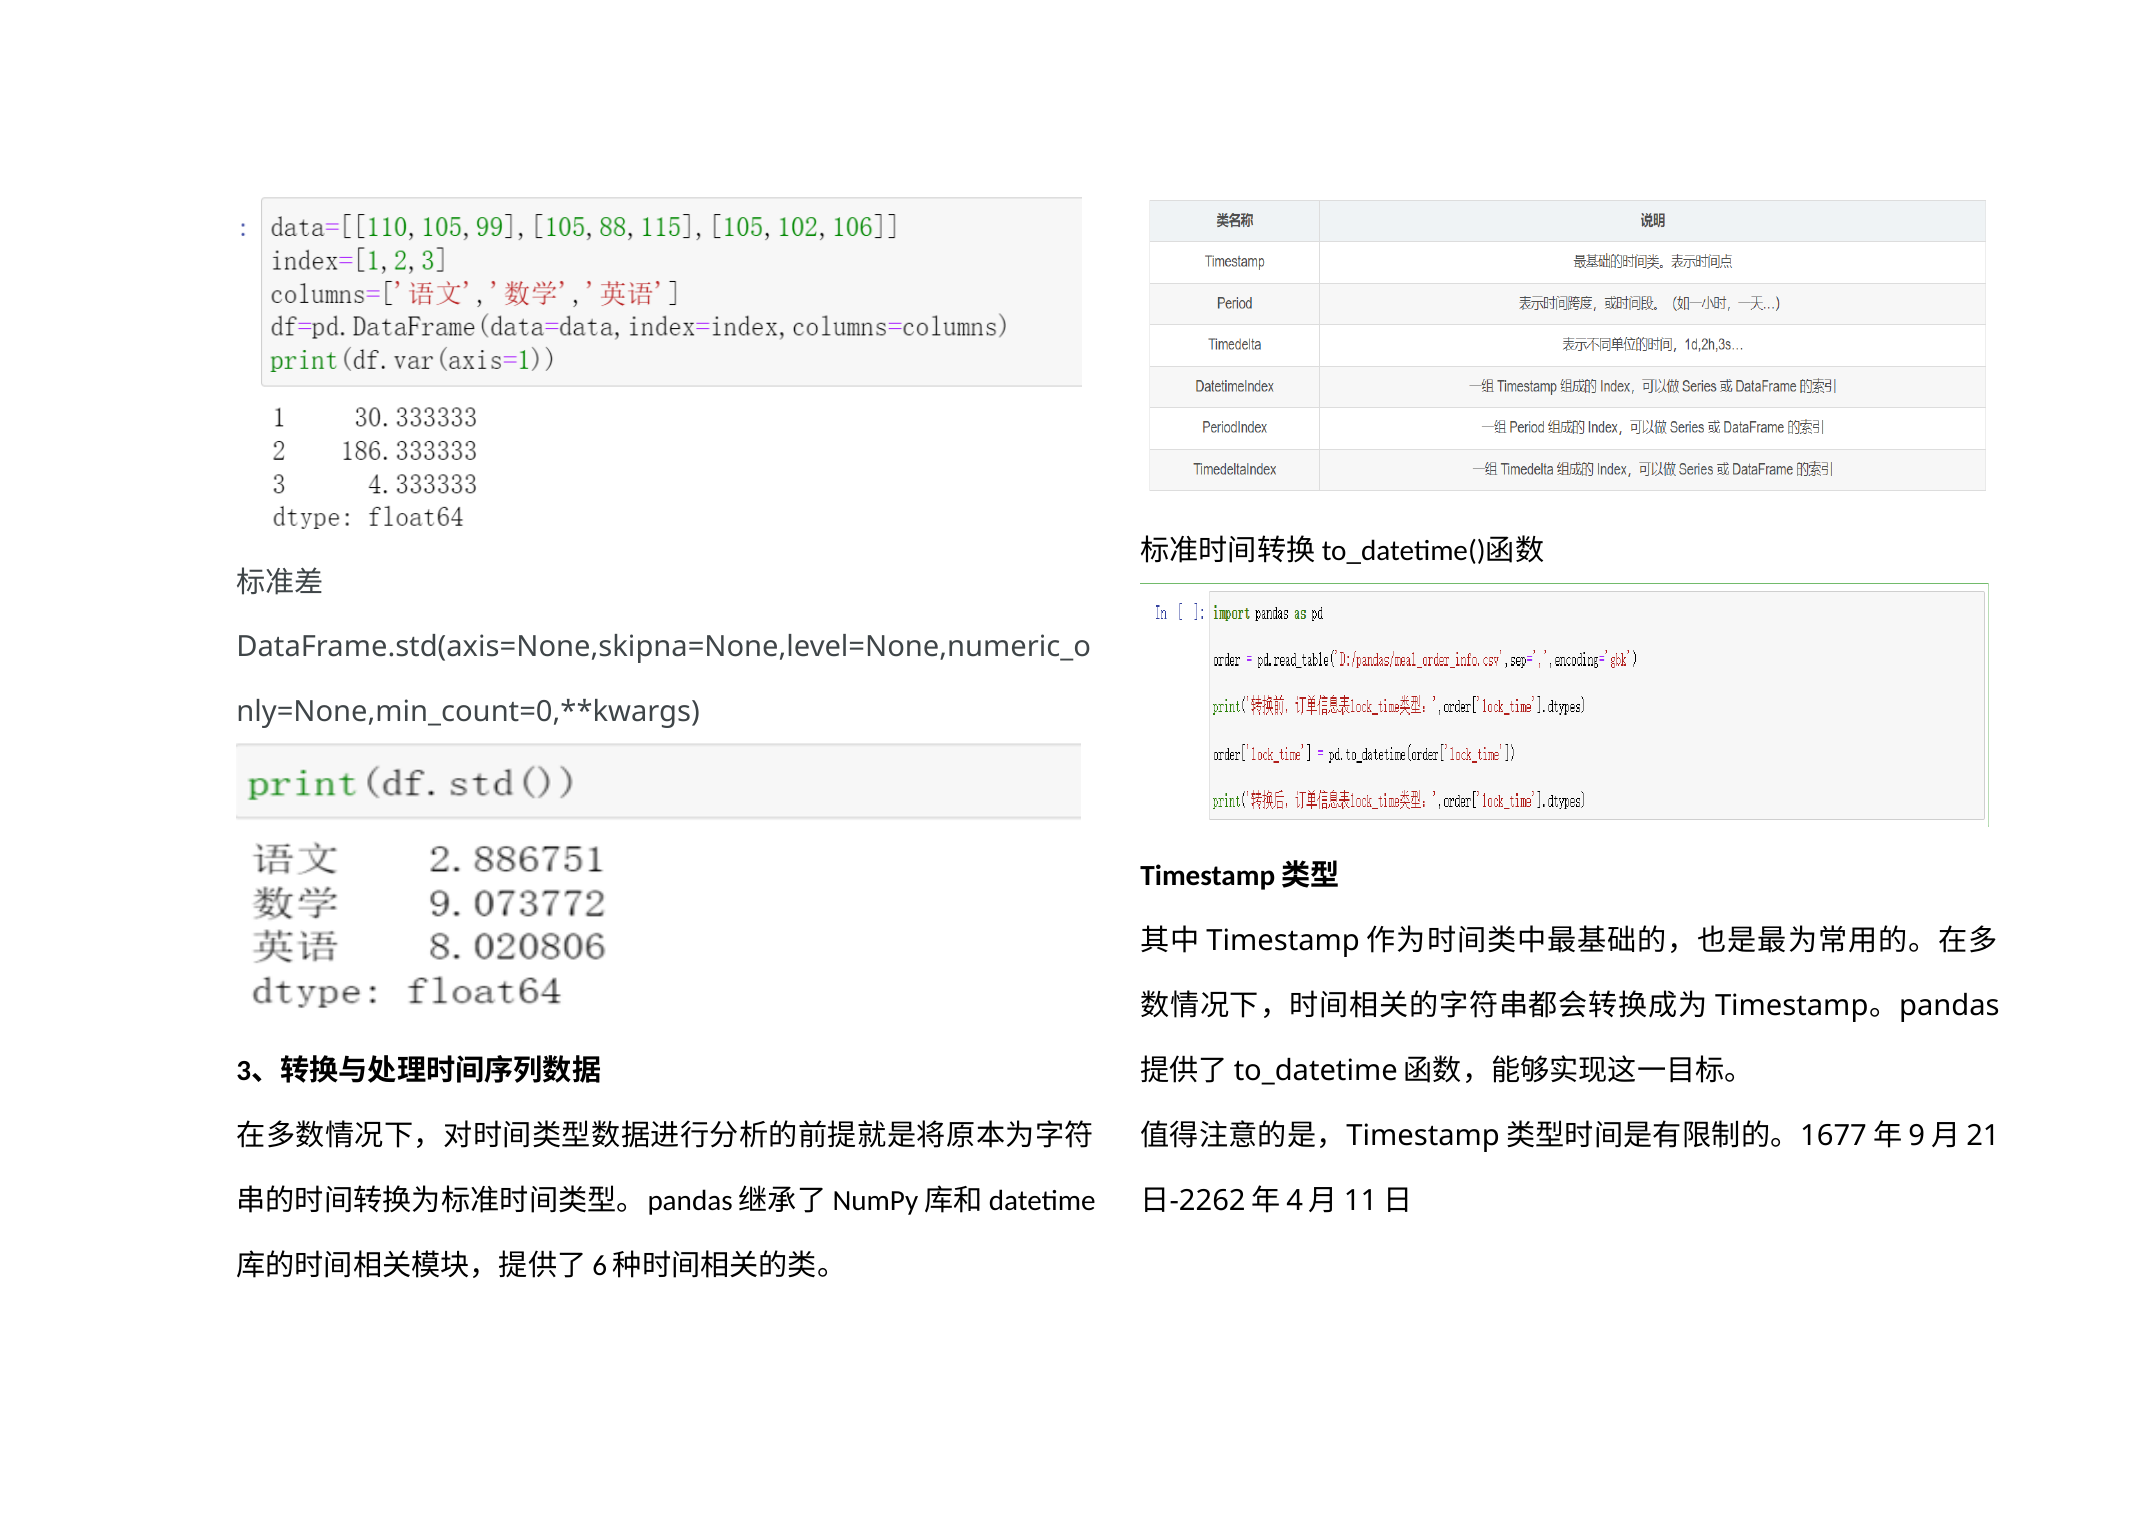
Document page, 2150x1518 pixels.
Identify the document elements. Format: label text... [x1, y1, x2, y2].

text 在多数情况下，对时间类型数据进行分析的前提就是将原本为字符串的时间转换为标准时间类型。pandas继承了NumPy库和datetime库的时间相关模块，提供了6种时间相关的类。 [236, 1100, 1096, 1295]
text 标准时间转换 to_datetime()函数 [1140, 515, 1999, 580]
picture [236, 190, 1082, 532]
text 3、转换与处理时间序列数据 [236, 1035, 1096, 1100]
text Timestamp类型 [1140, 840, 1999, 905]
text 值得注意的是，Timestamp类型时间是有限制的。1677年9月21日-2262年4月11日 [1140, 1100, 1999, 1230]
picture [236, 742, 1081, 1028]
text DataFrame.std(axis=None,skipna=None,level=None,numeric_only=None,min_count=0,**kwargs) [236, 613, 1096, 743]
text 其中Timestamp作为时间类中最基础的，也是最为常用的。在多数情况下，时间相关的字符串都会转换成为Timestamp。pandas提供了to_datetime函数，能够实现这一目标。 [1140, 905, 1999, 1100]
picture [1140, 580, 1999, 827]
text 标准差 [236, 548, 1096, 613]
picture [1140, 190, 1999, 498]
